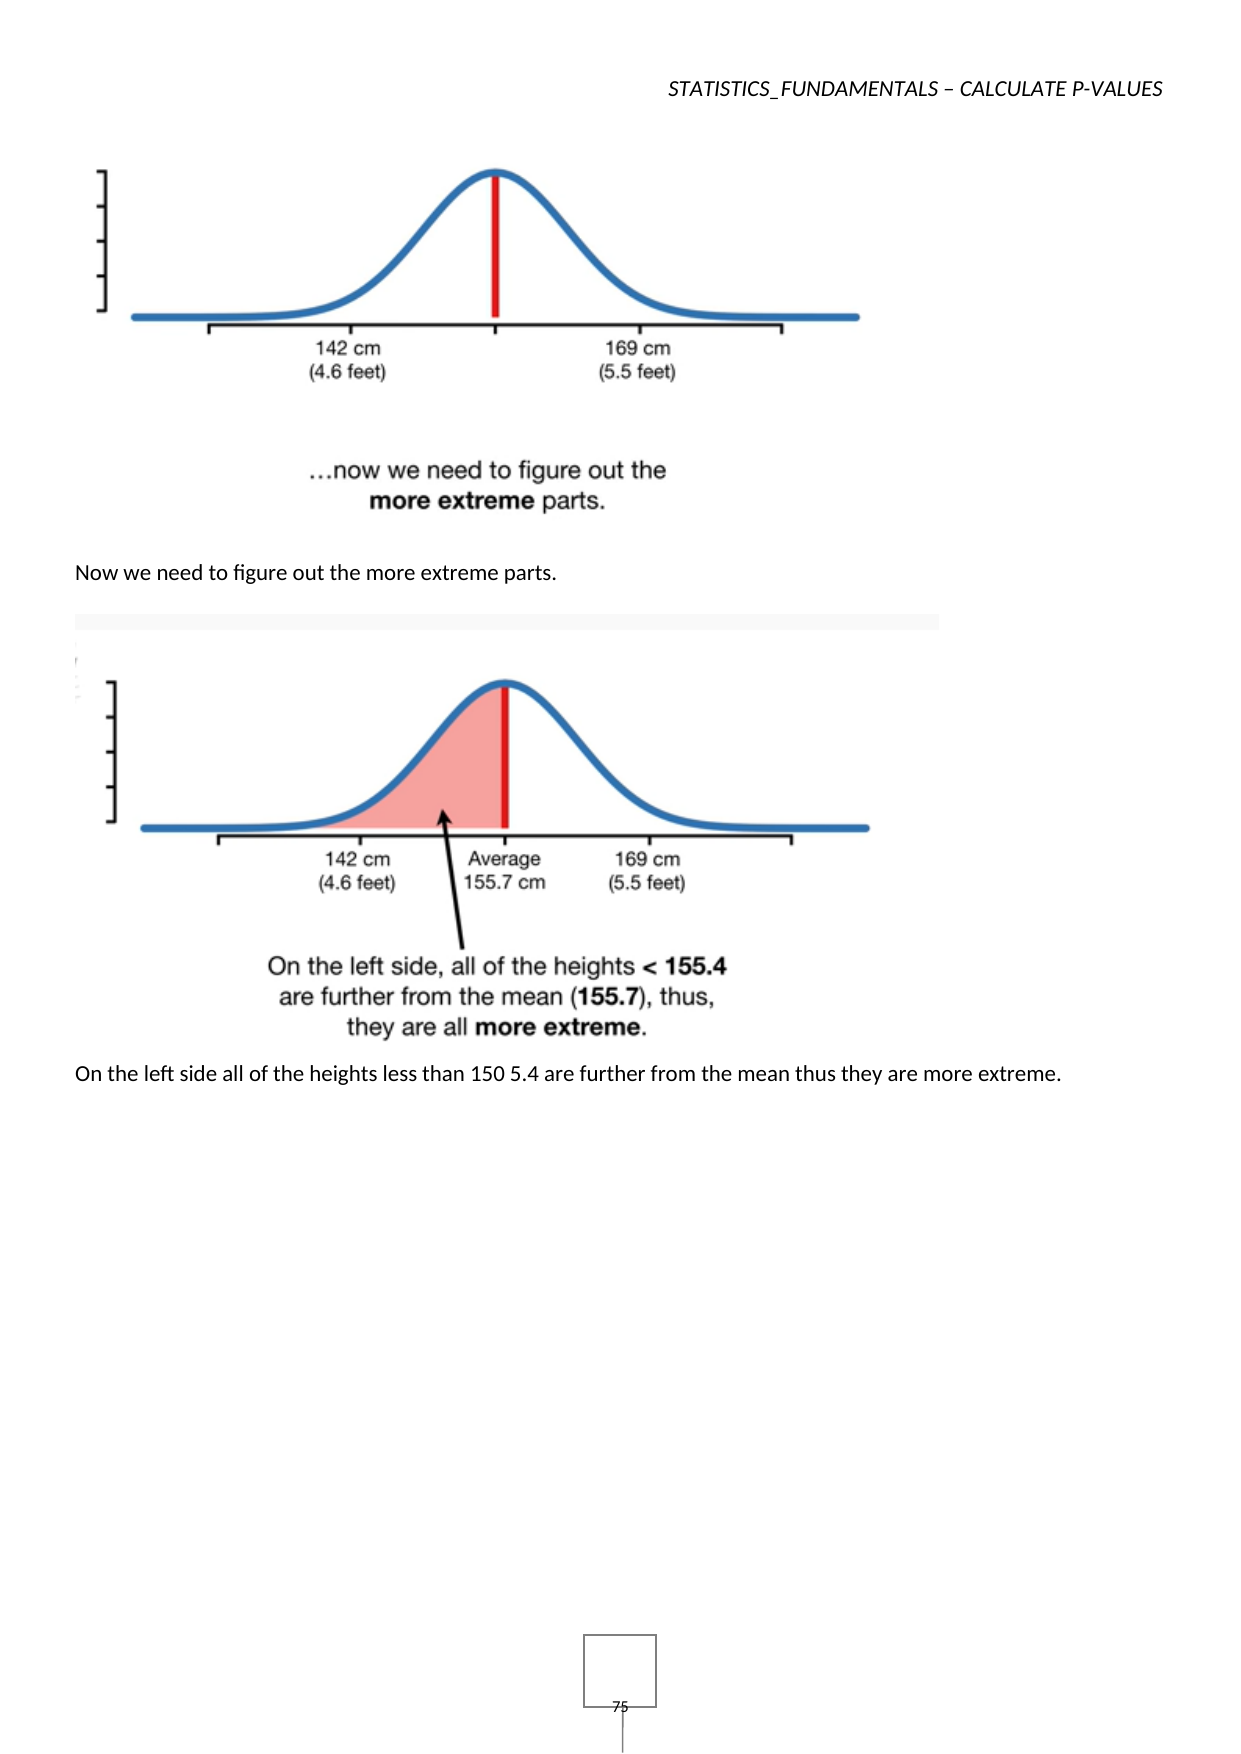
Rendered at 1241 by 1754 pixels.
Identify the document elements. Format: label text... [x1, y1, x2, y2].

picture [75, 614, 940, 1060]
picture [75, 129, 938, 558]
text Now we need to figure out the more extreme parts. [75, 558, 1165, 586]
text On the left side all of the heights less than 150 5.4 are further from the mean thus they are more extreme. [75, 1059, 1165, 1087]
